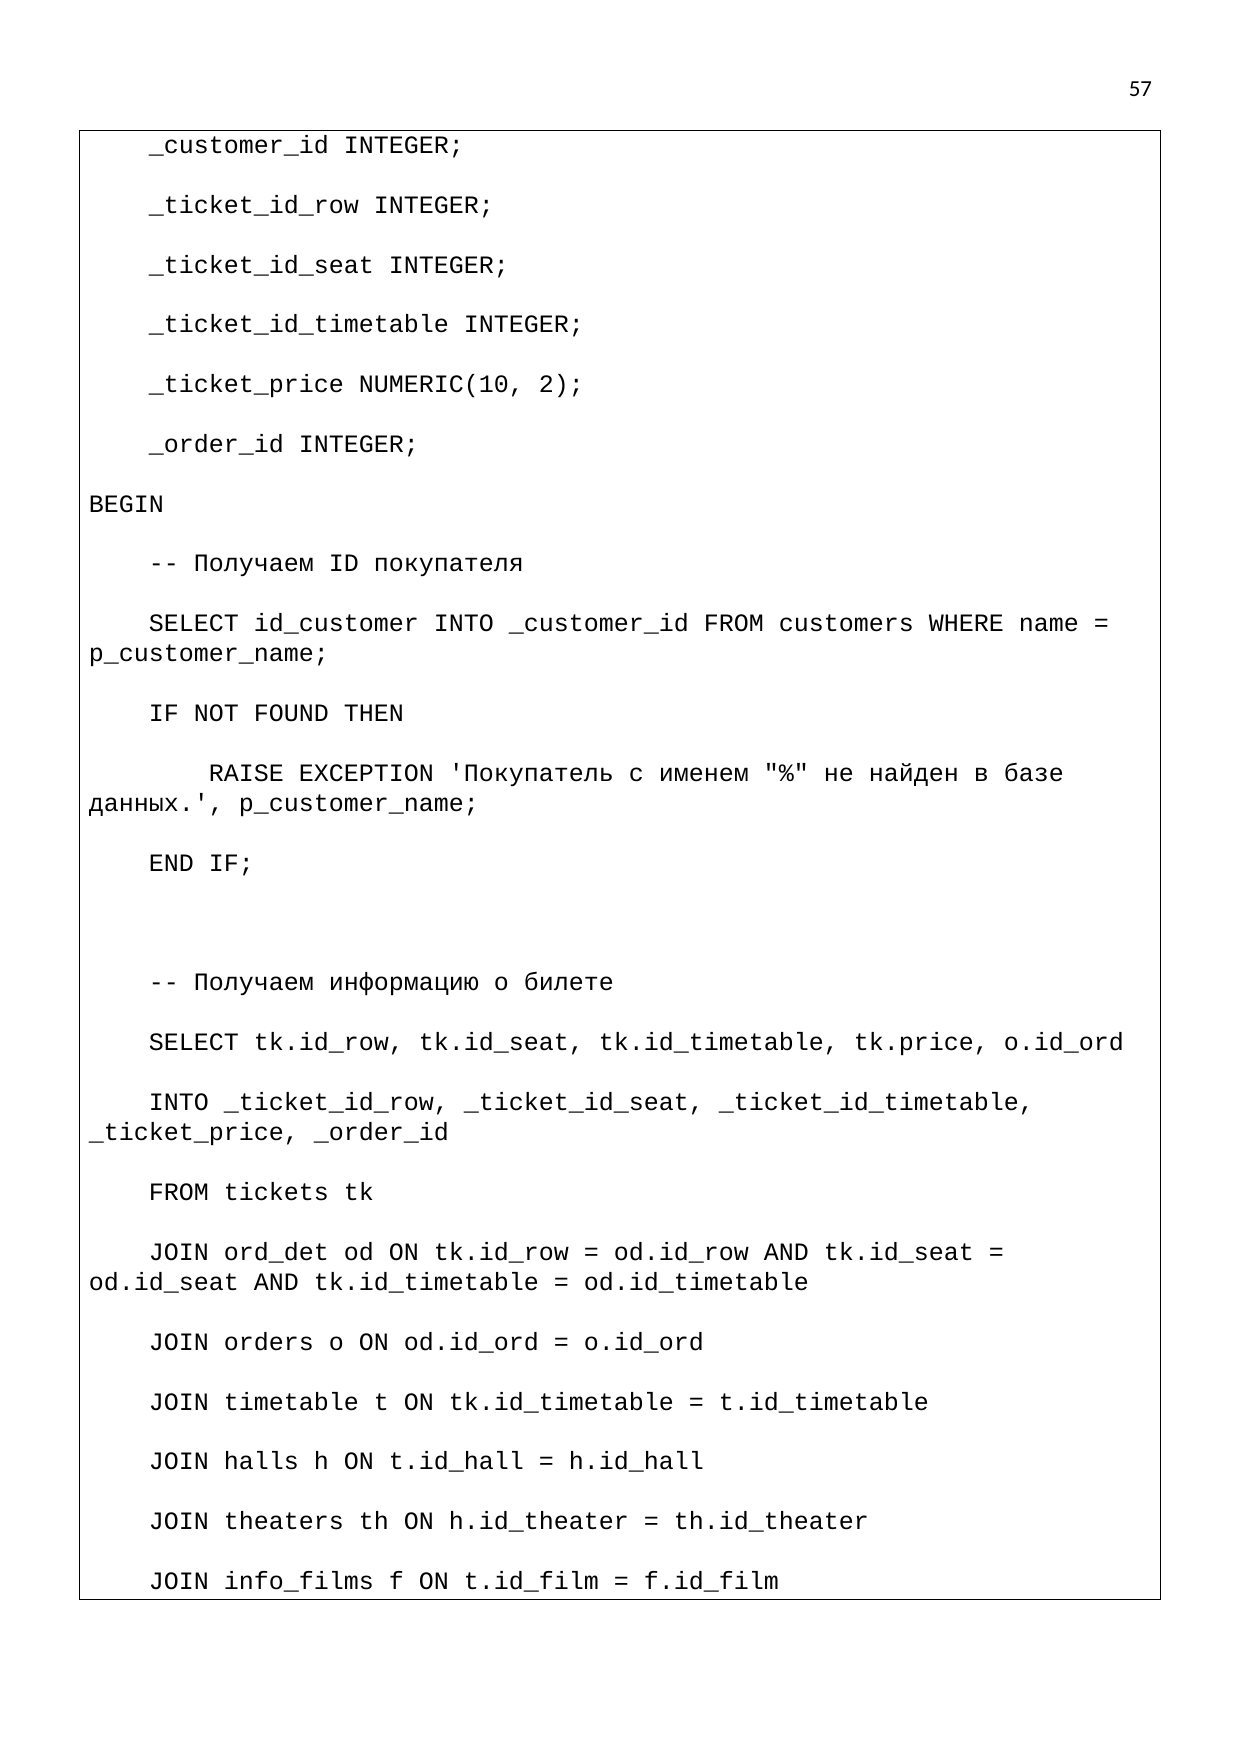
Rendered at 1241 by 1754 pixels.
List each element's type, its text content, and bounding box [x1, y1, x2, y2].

text _ticket_id_row INTEGER; [80, 189, 1160, 221]
text JOIN timetable t ON tk.id_timetable = t.id_timetable [80, 1386, 1160, 1417]
text SELECT tk.id_row, tk.id_seat, tk.id_timetable, tk.price, o.id_ord [80, 1027, 1160, 1058]
text JOIN ord_det od ON tk.id_row = od.id_row AND tk.id_seat = od.id_seat AND tk.id_timetable = od.id_timetable [80, 1236, 1160, 1298]
text _ticket_price NUMERIC(10, 2); [80, 369, 1160, 400]
text SELECT id_customer INTO _customer_id FROM customers WHERE name = p_customer_name; [80, 607, 1160, 669]
text _ticket_id_seat INTEGER; [80, 249, 1160, 281]
text _order_id INTEGER; [80, 428, 1160, 460]
text RAISE EXCEPTION 'Покупатель с именем "%" не найден в базе данных.', p_customer_name; [80, 757, 1160, 819]
text JOIN info_films f ON t.id_film = f.id_film [80, 1565, 1160, 1599]
text JOIN theaters th ON h.id_theater = th.id_theater [80, 1505, 1160, 1537]
text BEGIN [80, 488, 1160, 519]
text -- Получаем информацию о билете [80, 967, 1160, 998]
text JOIN orders o ON od.id_ord = o.id_ord [80, 1326, 1160, 1358]
text FROM tickets tk [80, 1176, 1160, 1208]
text IF NOT FOUND THEN [80, 698, 1160, 729]
text _ticket_id_timetable INTEGER; [80, 309, 1160, 340]
text _customer_id INTEGER; [80, 131, 1160, 161]
text END IF; [80, 847, 1160, 879]
text -- Получаем ID покупателя [80, 548, 1160, 579]
text JOIN halls h ON t.id_hall = h.id_hall [80, 1446, 1160, 1477]
text INTO _ticket_id_row, _ticket_id_seat, _ticket_id_timetable, _ticket_price, _order_id [80, 1086, 1160, 1148]
